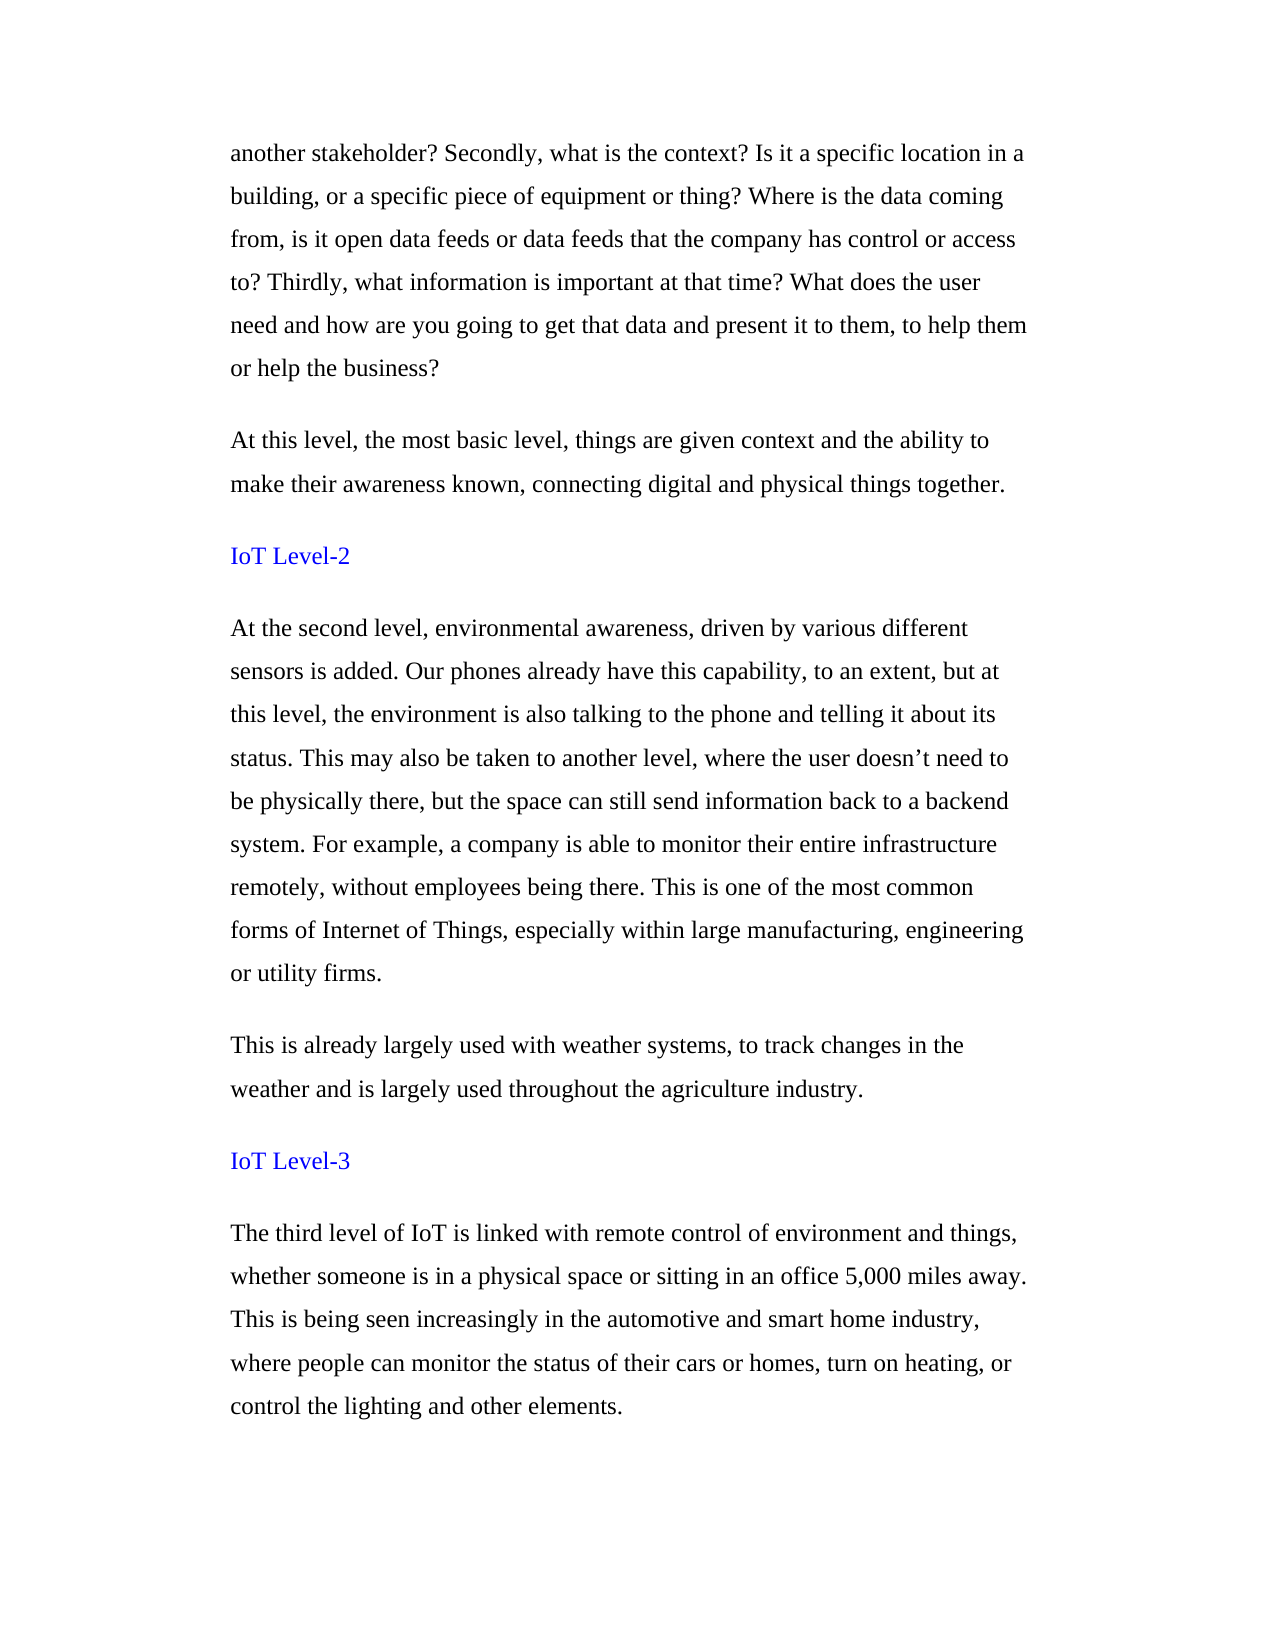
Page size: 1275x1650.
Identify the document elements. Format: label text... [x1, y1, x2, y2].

text IoT Level-3 [230, 1146, 1029, 1175]
text At this level, the most basic level, things are given context and the ability to make their awareness known, connecting digital and physical things together. [230, 426, 1029, 497]
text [230, 138, 1029, 382]
text At the second level, environmental awareness, driven by various different sensors is added. Our phones already have this capability, to an extent, but at this level, the environment is also talking to the phone and telling it about its status. This may also be taken to another level, where the user doesn’t need to be physically there, but the space can still send information back to a backend system. For example, a company is able to monitor their entire infrastructure remotely, without employees being there. This is one of the most common forms of Internet of Things, especially within large manufacturing, engineering or utility firms. [230, 613, 1029, 987]
text IoT Level-2 [230, 541, 1029, 570]
text The third level of IoT is linked with remote control of environment and things, whether someone is in a physical space or sitting in an office 5,000 miles away. This is being seen increasingly in the automotive and smart home industry, where people can monitor the status of their cars or homes, turn on heating, or control the lighting and other elements. [230, 1218, 1029, 1419]
text This is already largely used with weather systems, to track changes in the weather and is largely used throughout the agriculture industry. [230, 1031, 1029, 1102]
